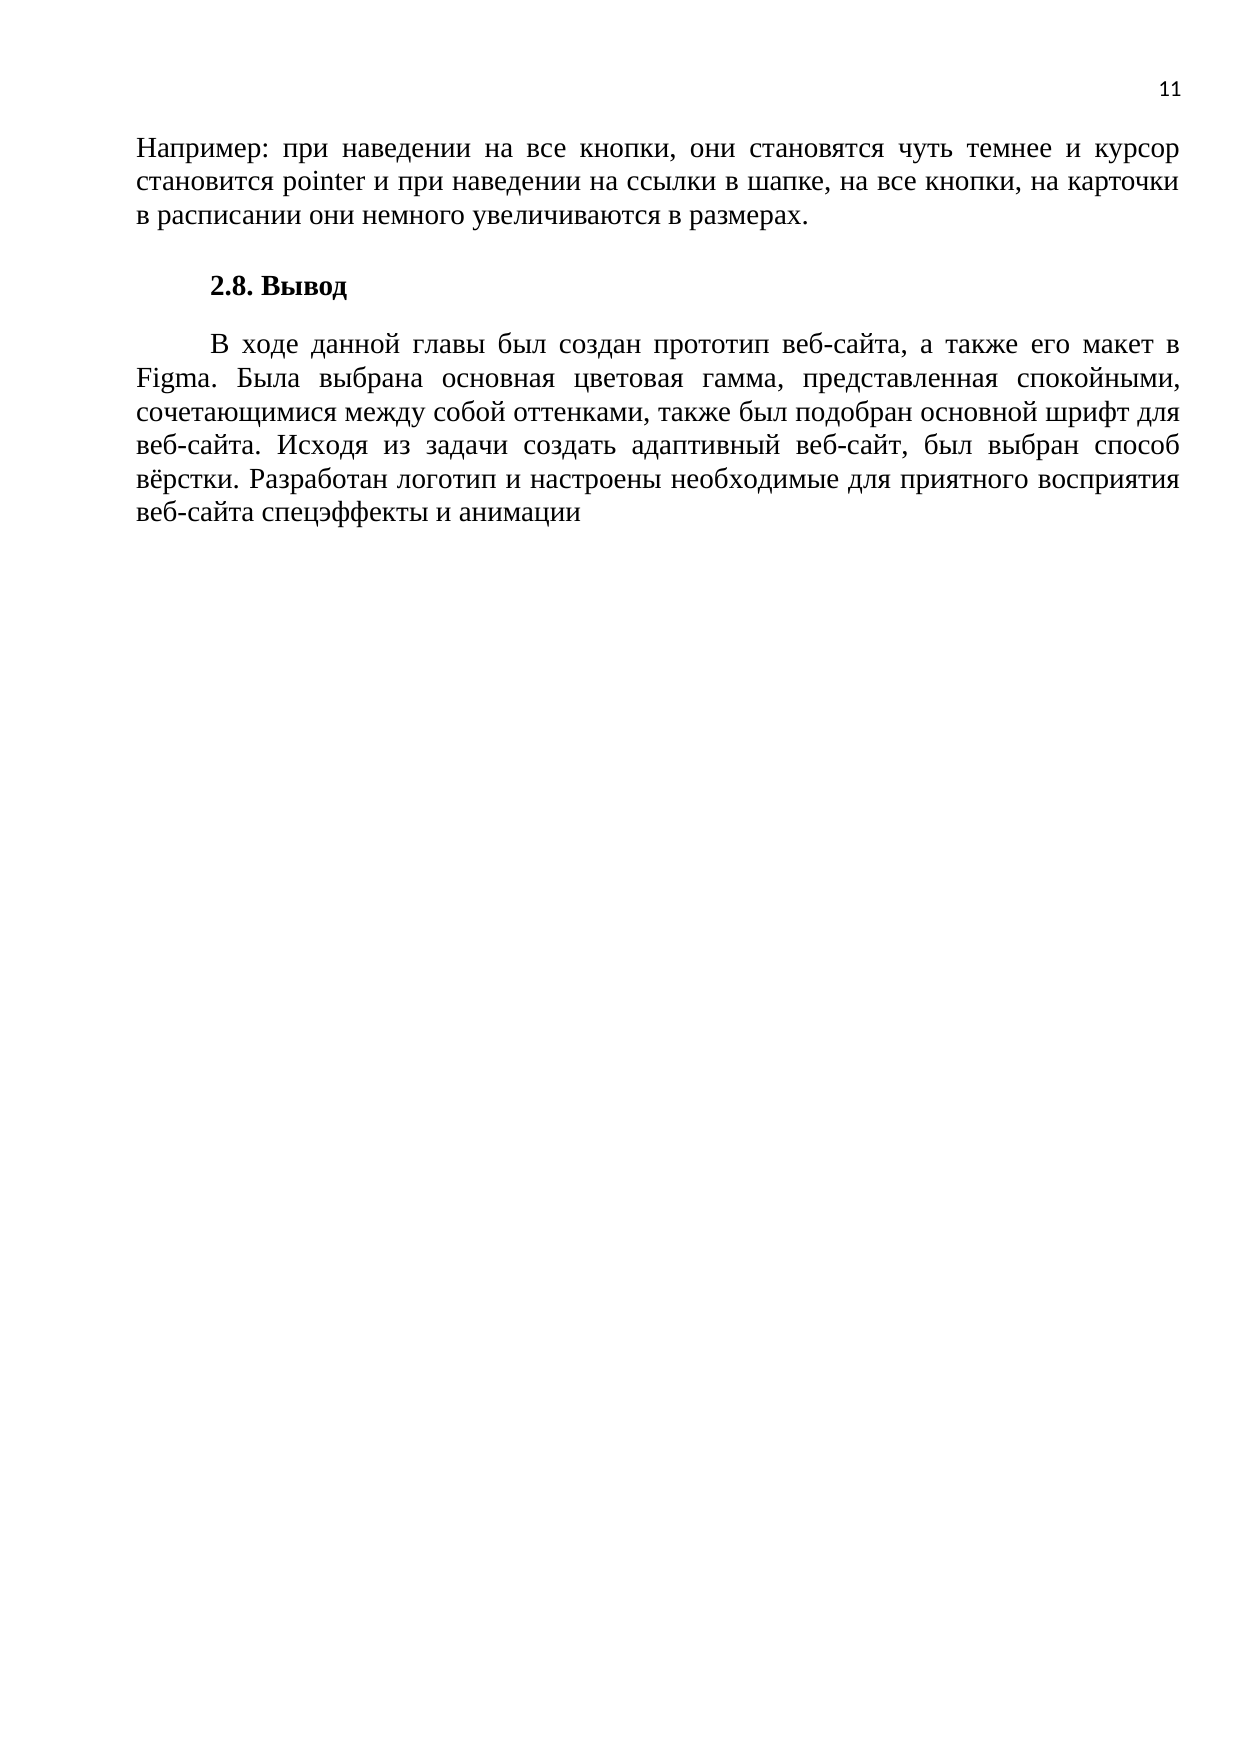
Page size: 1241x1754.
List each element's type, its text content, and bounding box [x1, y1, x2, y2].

text 2.8. Вывод [136, 268, 1181, 302]
text В ходе данной главы был создан прототип веб-сайта, а также его макет в Figma. Была выбрана основная цветовая гамма, представленная спокойными, сочетающимися между собой оттенками, также был подобран основной шрифт для веб-сайта. Исходя из задачи создать адаптивный веб-сайт, был выбран способ вёрстки. Разработан логотип и настроены необходимые для приятного восприятия веб-сайта спецэффекты и анимации [136, 327, 1181, 528]
text Например: при наведении на все кнопки, они становятся чуть темнее и курсор становится pointer и при наведении на ссылки в шапке, на все кнопки, на карточки в расписании они немного увеличиваются в размерах. [136, 130, 1181, 231]
